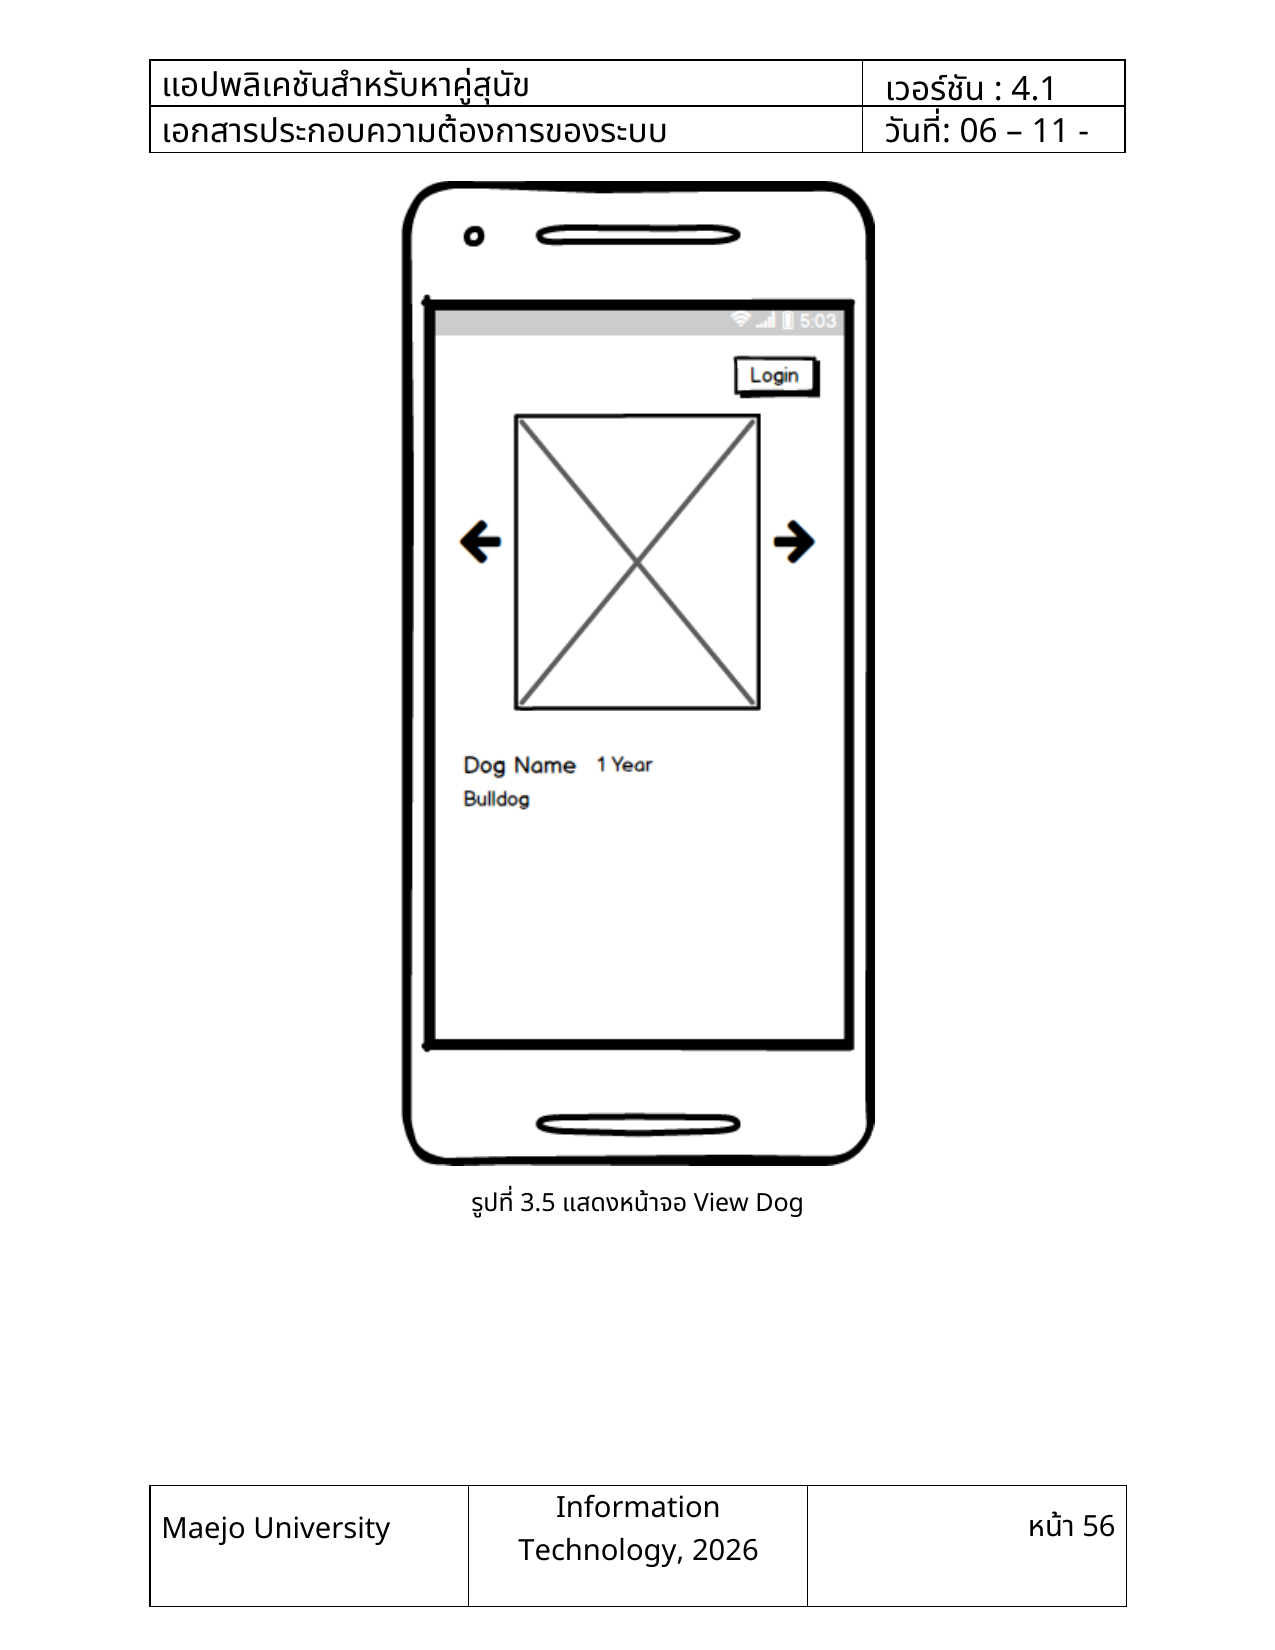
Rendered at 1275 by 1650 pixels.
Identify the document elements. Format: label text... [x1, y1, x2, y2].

text รูปที่ 3.5 แสดงหน้าจอ View Dog [150, 1184, 1125, 1223]
picture [400, 181, 875, 1166]
